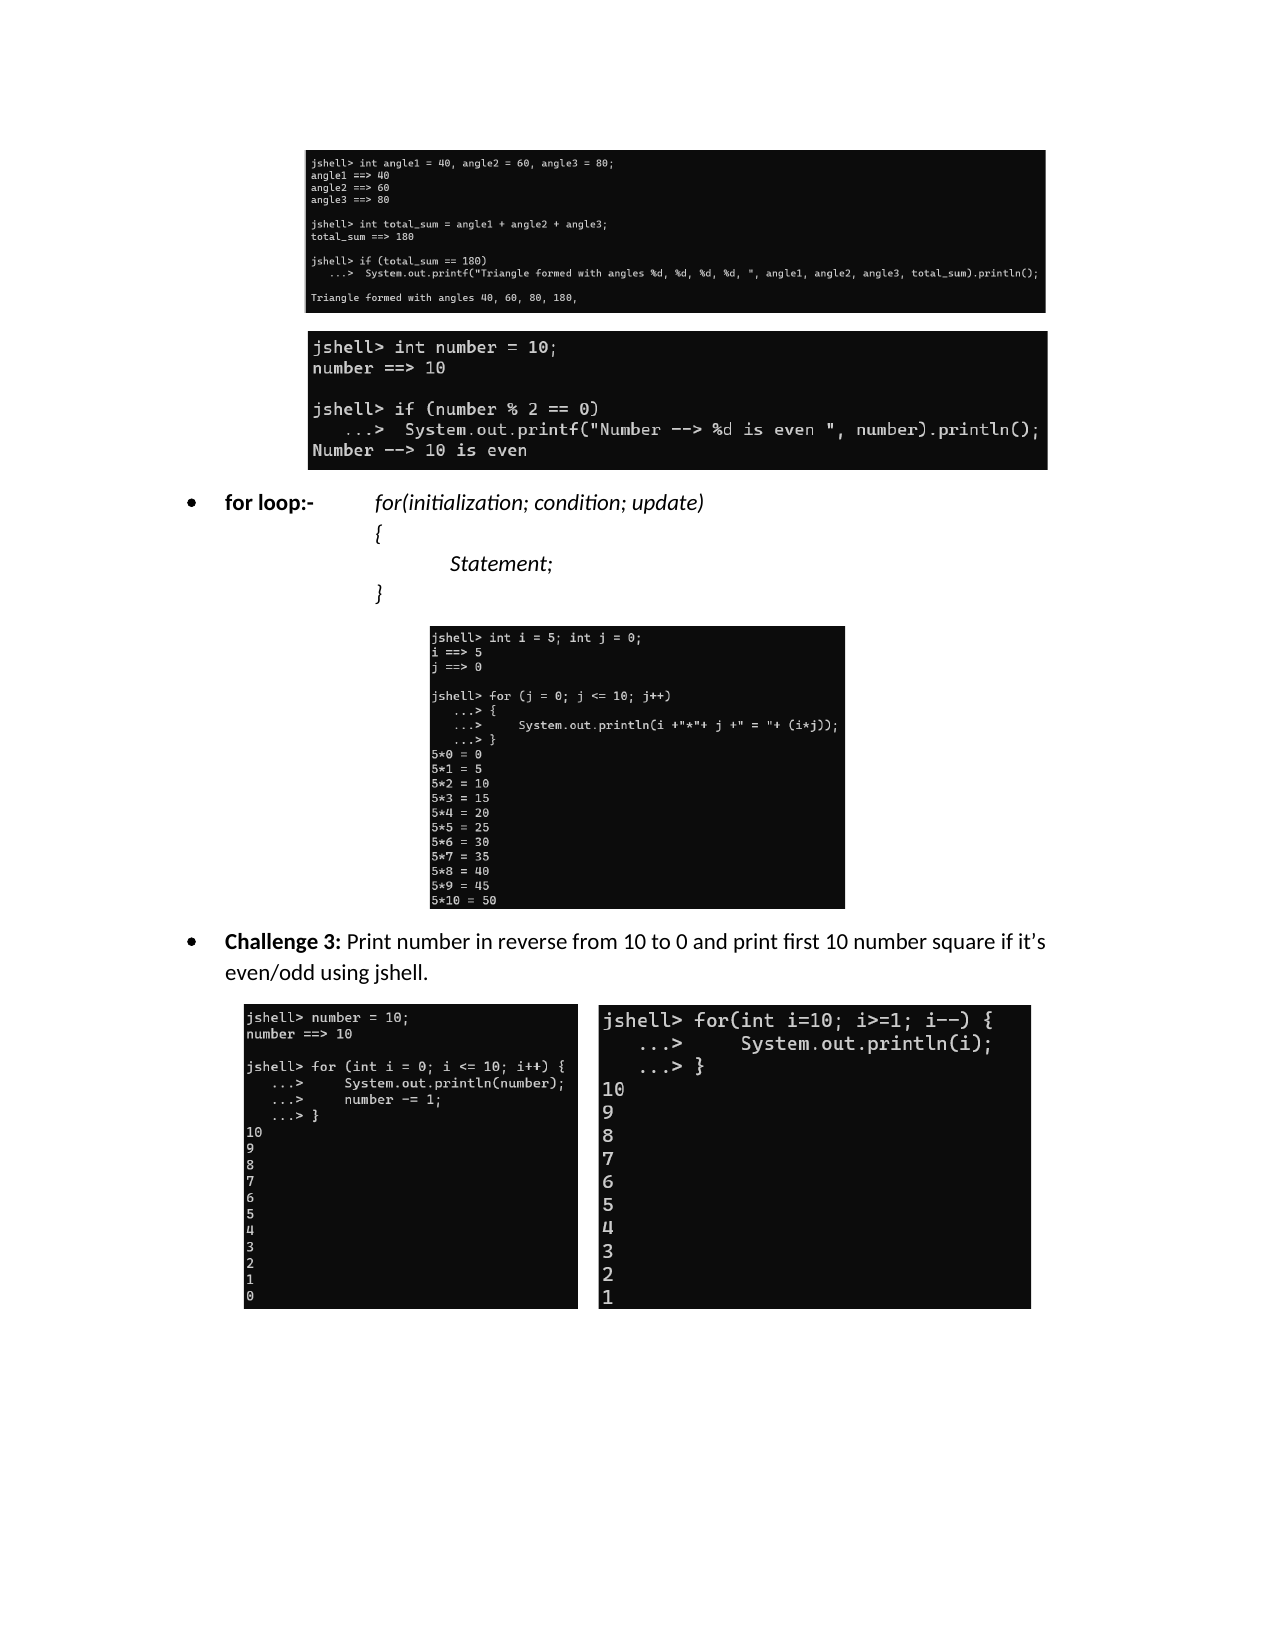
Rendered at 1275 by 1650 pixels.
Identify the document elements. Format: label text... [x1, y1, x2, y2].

picture [598, 1005, 1032, 1309]
picture [304, 150, 1046, 313]
list Statement; [375, 549, 1125, 577]
list } [375, 579, 1125, 607]
picture [429, 626, 846, 909]
list { [375, 519, 1125, 547]
picture [243, 1004, 578, 1309]
list for loop:- for(initialization; condition; update) [187, 488, 1125, 517]
picture [307, 331, 1048, 470]
list Challenge 3: Print number in reverse from 10 to 0 and print first 10 number square if it’s even/odd using jshell. [187, 927, 1125, 986]
